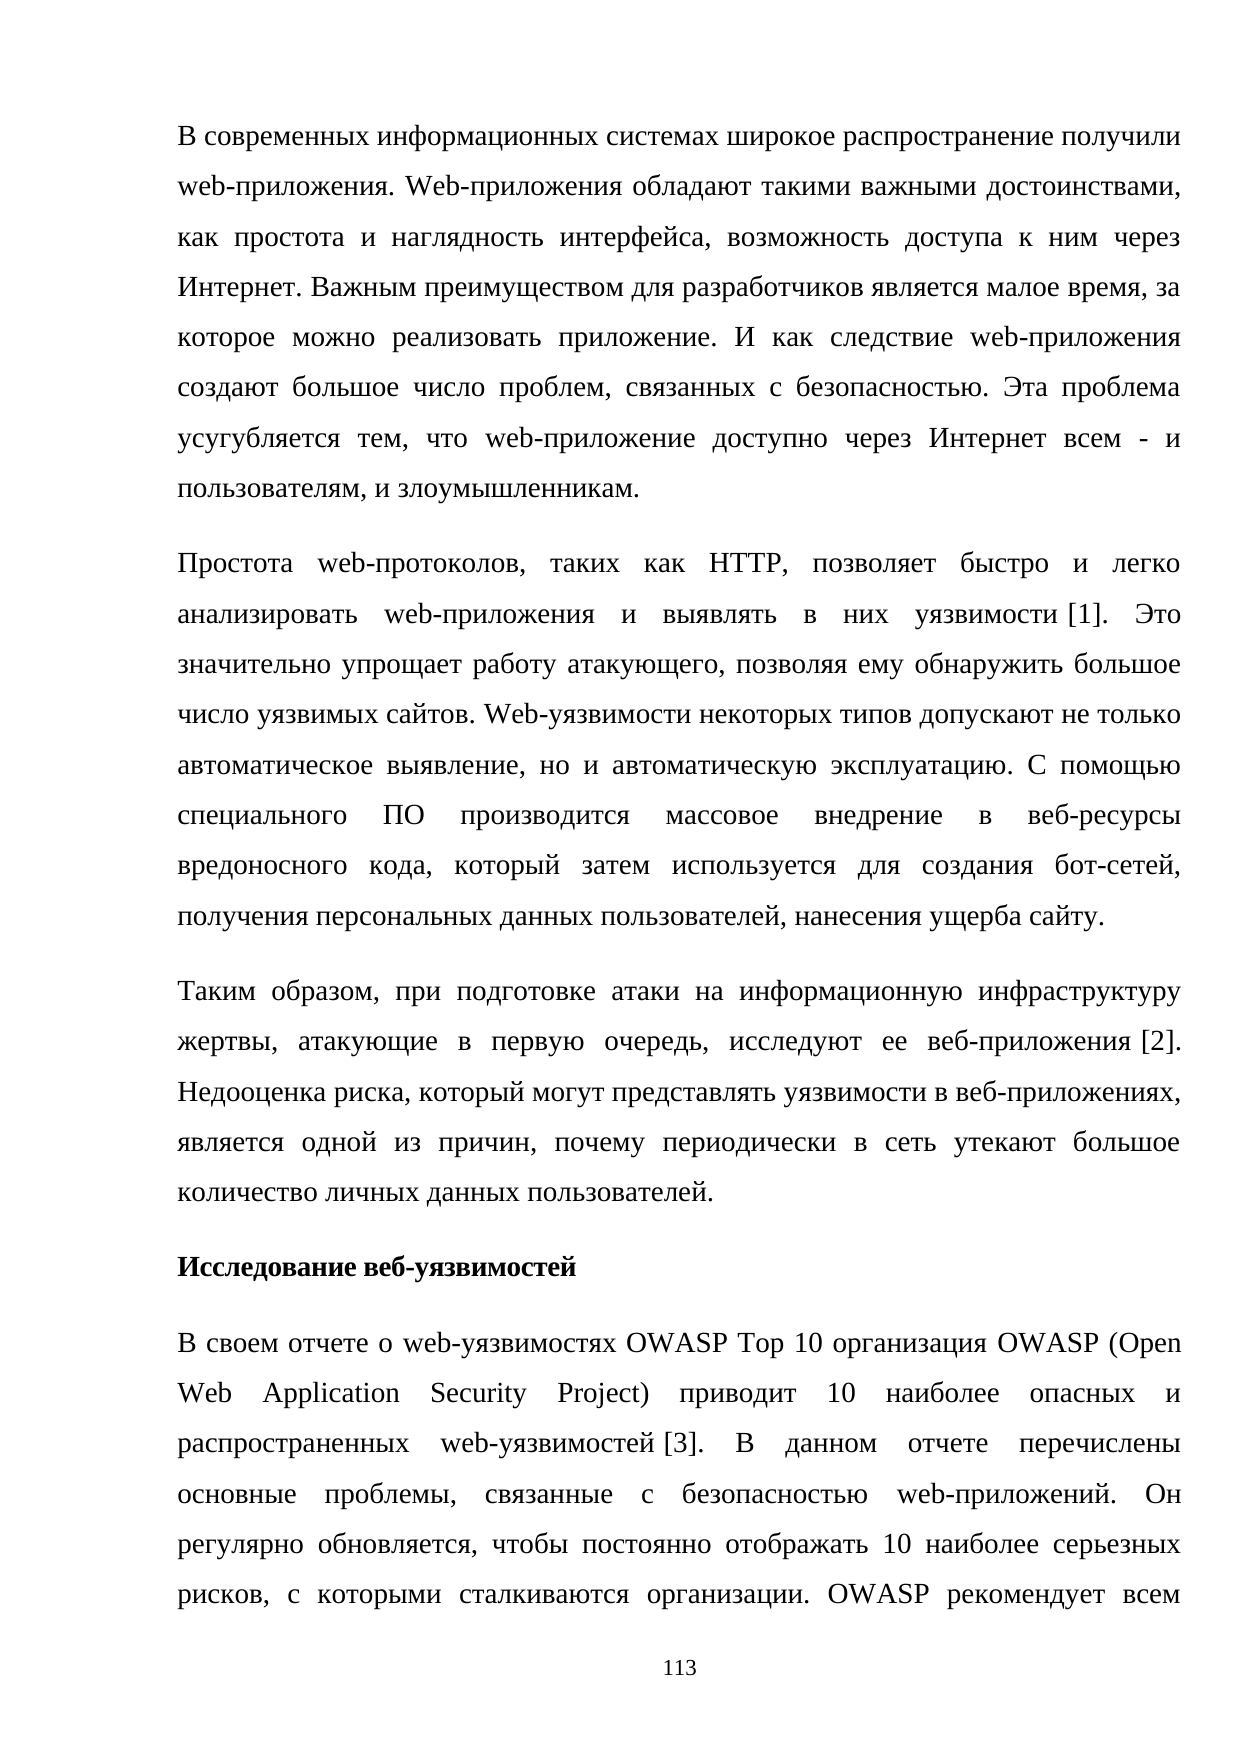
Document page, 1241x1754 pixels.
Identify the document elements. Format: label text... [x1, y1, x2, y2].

text Таким образом, при подготовке атаки на информационную инфраструктуру жертвы, атакующие в первую очередь, исследуют ее веб-приложения [2]. Недооценка риска, который могут представлять уязвимости в веб-приложениях, является одной из причин, почему периодически в сеть утекают большое количество личных данных пользователей. [177, 973, 1182, 1208]
text В современных информационных системах широкое распространение получили web-приложения. Web-приложения обладают такими важными достоинствами, как простота и наглядность интерфейса, возможность доступа к ним через Интернет. Важным преимуществом для разработчиков является малое время, за которое можно реализовать приложение. И как следствие web-приложения создают большое число проблем, связанных с безопасностью. Эта проблема усугубляется тем, что web-приложение доступно через Интернет всем - и пользователям, и злоумышленникам. [177, 118, 1182, 504]
text Исследование веб-уязвимостей [177, 1249, 1182, 1283]
text Простота web-протоколов, таких как HTTP, позволяет быстро и легко анализировать web-приложения и выявлять в них уязвимости [1]. Это значительно упрощает работу атакующего, позволяя ему обнаружить большое число уязвимых сайтов. Web-уязвимости некоторых типов допускают не только автоматическое выявление, но и автоматическую эксплуатацию. С помощью специального ПО производится массовое внедрение в веб-ресурсы вредоносного кода, который затем используется для создания бот-сетей, получения персональных данных пользователей, нанесения ущерба сайту. [177, 546, 1182, 931]
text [177, 1325, 1182, 1610]
